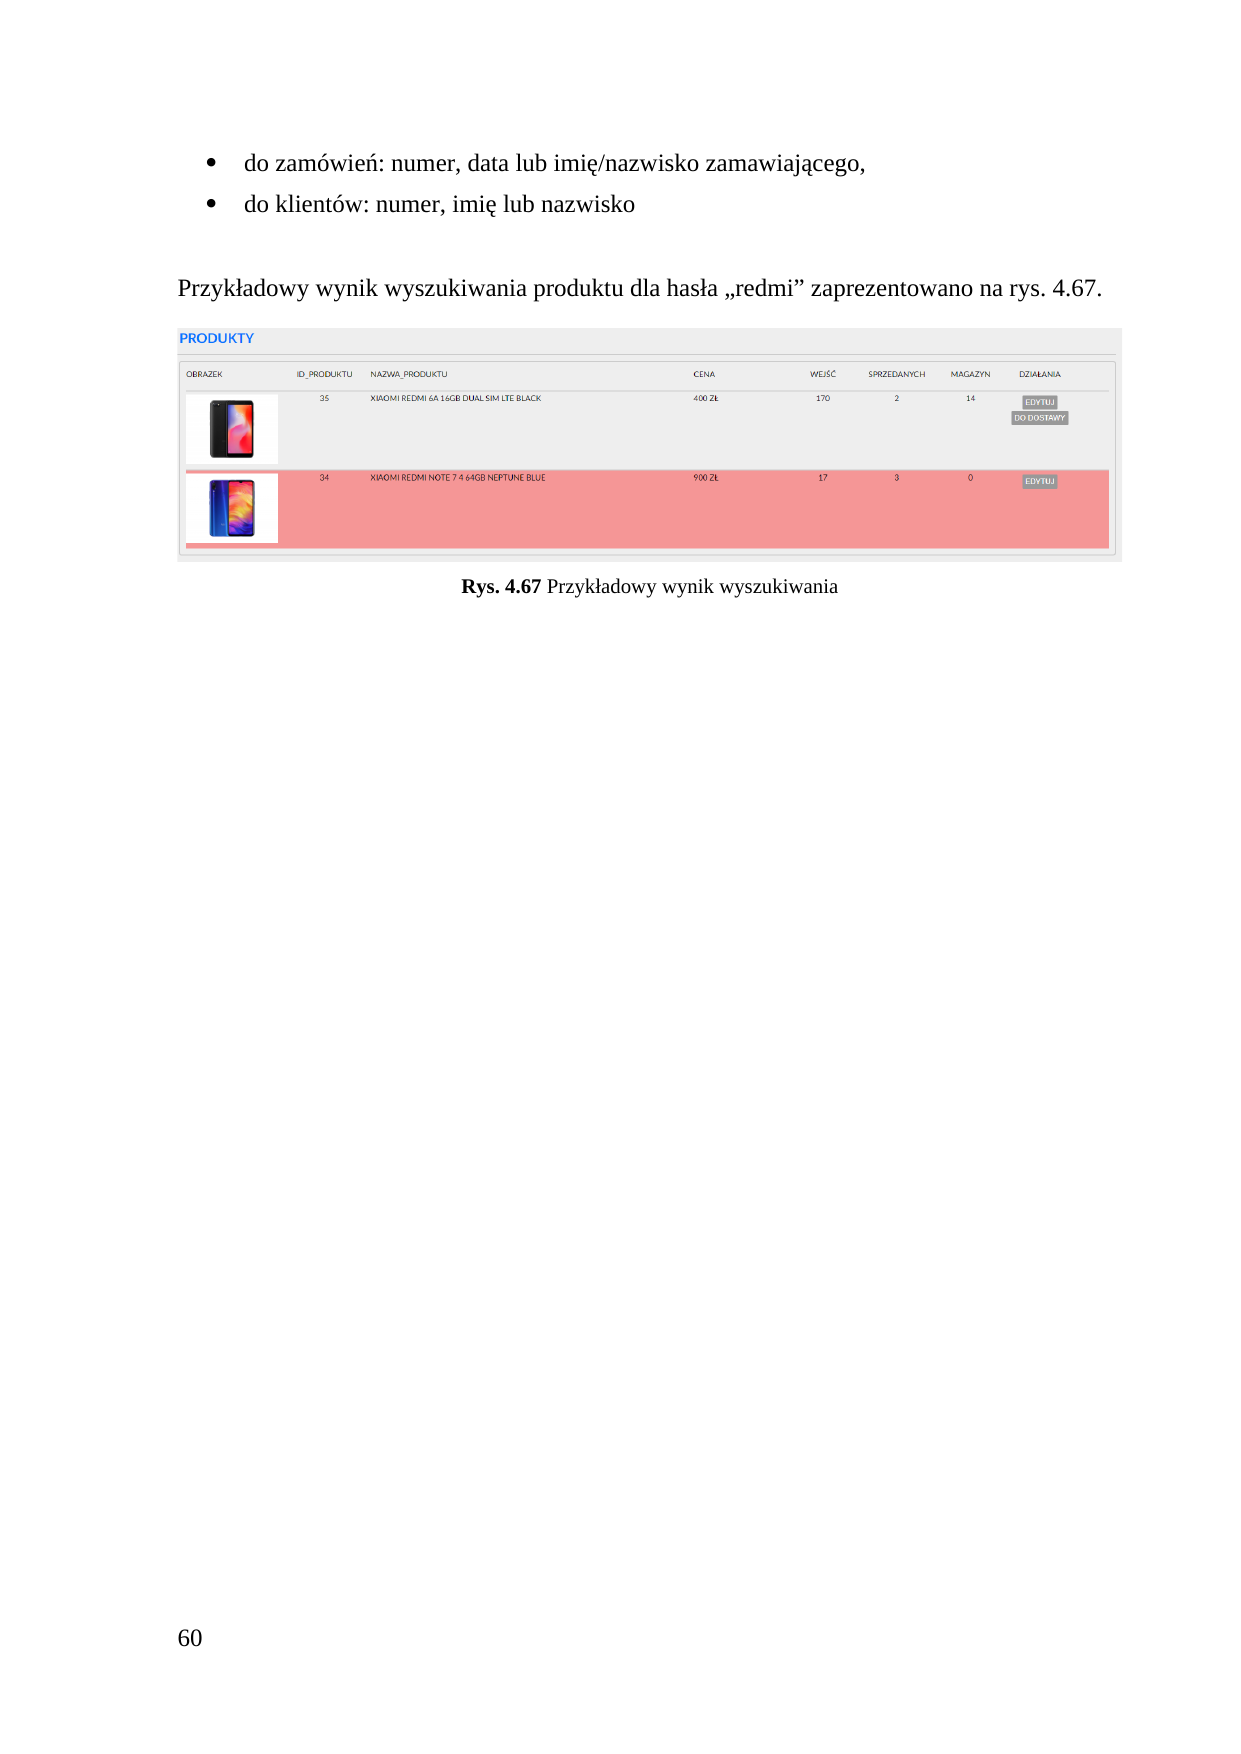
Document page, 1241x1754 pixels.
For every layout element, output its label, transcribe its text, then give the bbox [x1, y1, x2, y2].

list do zamówień: numer, data lub imię/nazwisko zamawiającego, [207, 148, 1122, 176]
text Przykładowy wynik wyszukiwania produktu dla hasła „redmi” zaprezentowano na rys. 4.67. [177, 273, 1122, 302]
picture [177, 328, 1123, 562]
text Rys. 4.67 Przykładowy wynik wyszukiwania [177, 574, 1122, 598]
list do klientów: numer, imię lub nazwisko [207, 189, 1122, 218]
